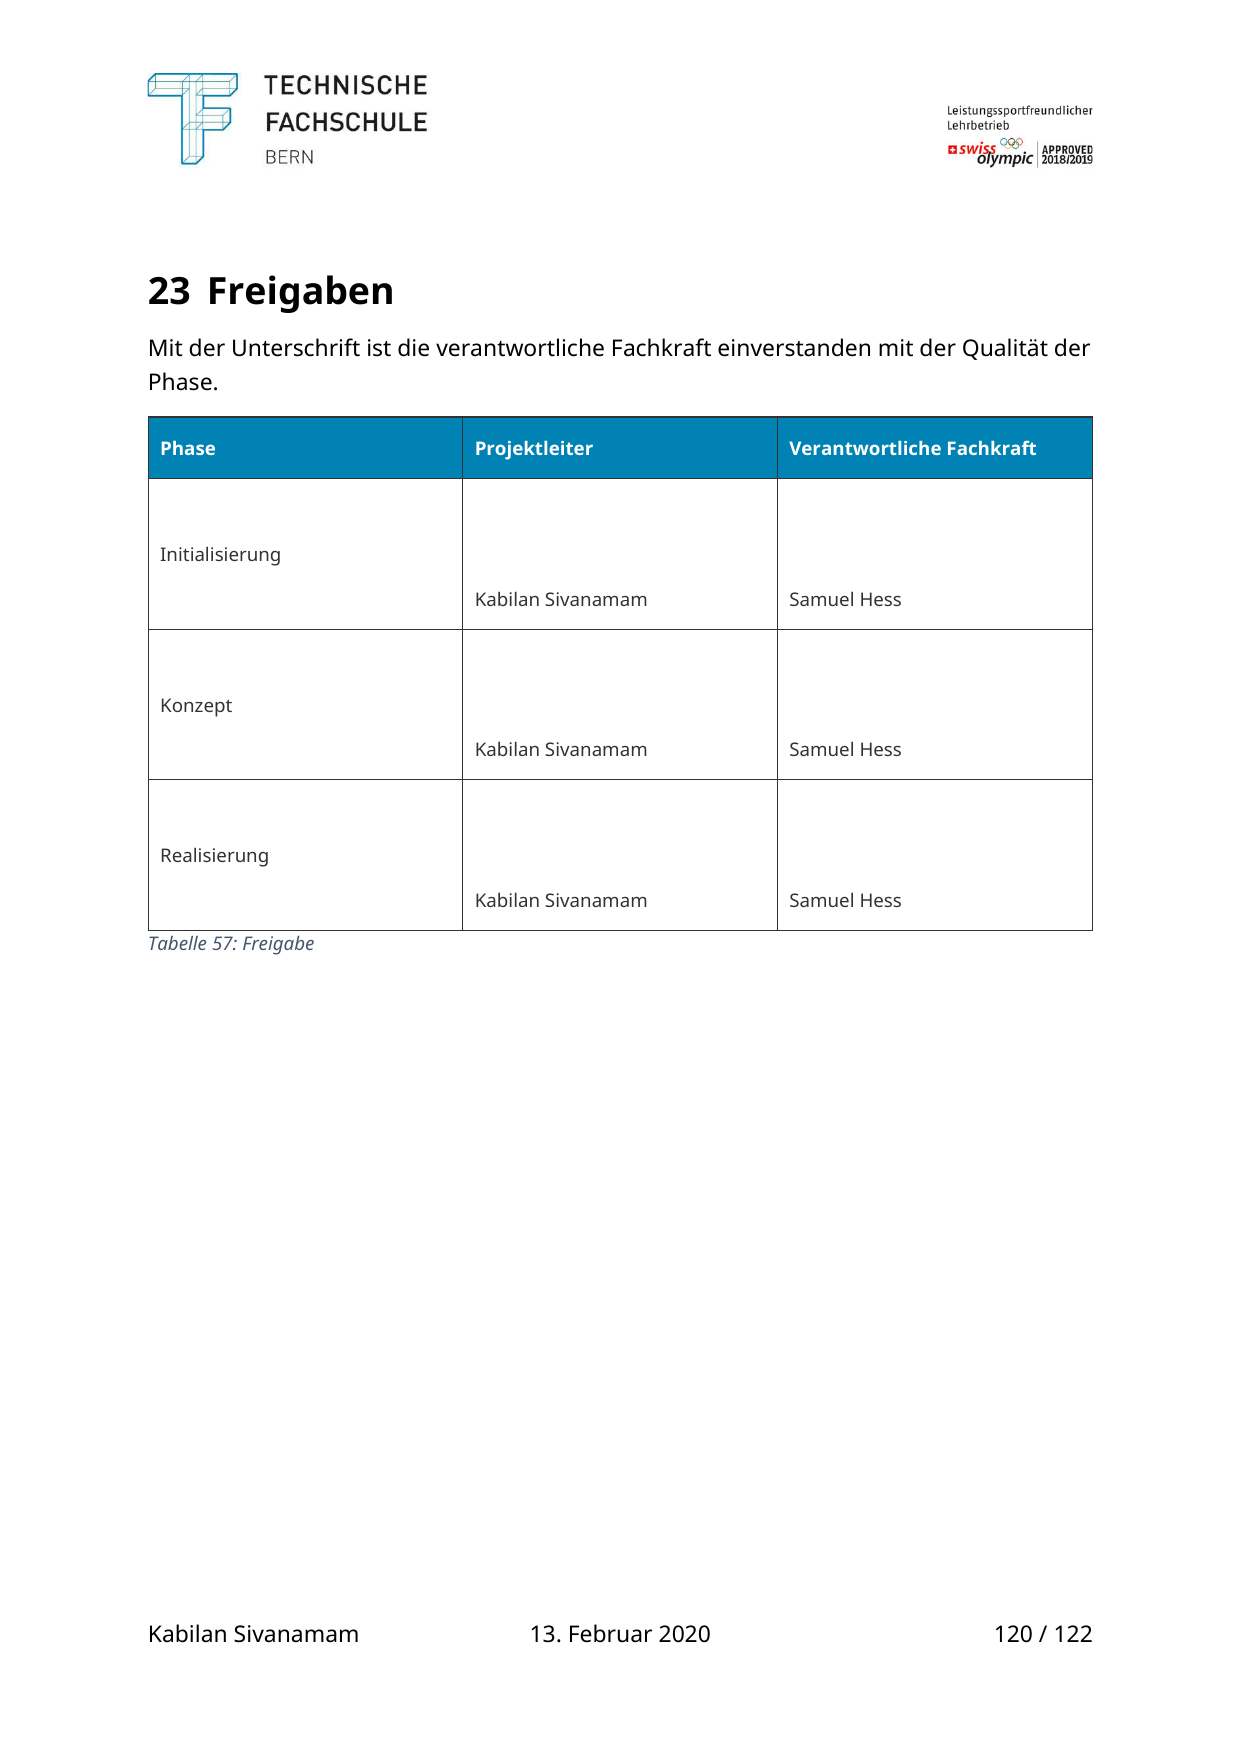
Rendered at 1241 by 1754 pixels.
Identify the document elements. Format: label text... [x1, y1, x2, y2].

table_cell Konzept [149, 630, 462, 779]
table_header Verantwortliche Fachkraft [778, 418, 1092, 478]
table_header Projektleiter [463, 418, 777, 478]
table_cell Realisierung [149, 780, 462, 929]
table_cell Initialisierung [149, 479, 462, 628]
table_cell Kabilan Sivanamam [463, 479, 777, 628]
table_cell Kabilan Sivanamam [463, 780, 777, 929]
picture [147, 73, 1093, 196]
table_cell Kabilan Sivanamam [463, 630, 777, 779]
table_header Phase [149, 418, 462, 478]
table_cell Samuel Hess [778, 780, 1092, 929]
text Tabelle 57: Freigabe [148, 931, 1093, 956]
table_cell Samuel Hess [778, 630, 1092, 779]
text Mit der Unterschrift ist die verantwortliche Fachkraft einverstanden mit der Qualität der Phase. [148, 332, 1093, 397]
table_cell Samuel Hess [778, 479, 1092, 628]
subtitle Freigaben [148, 264, 1093, 316]
